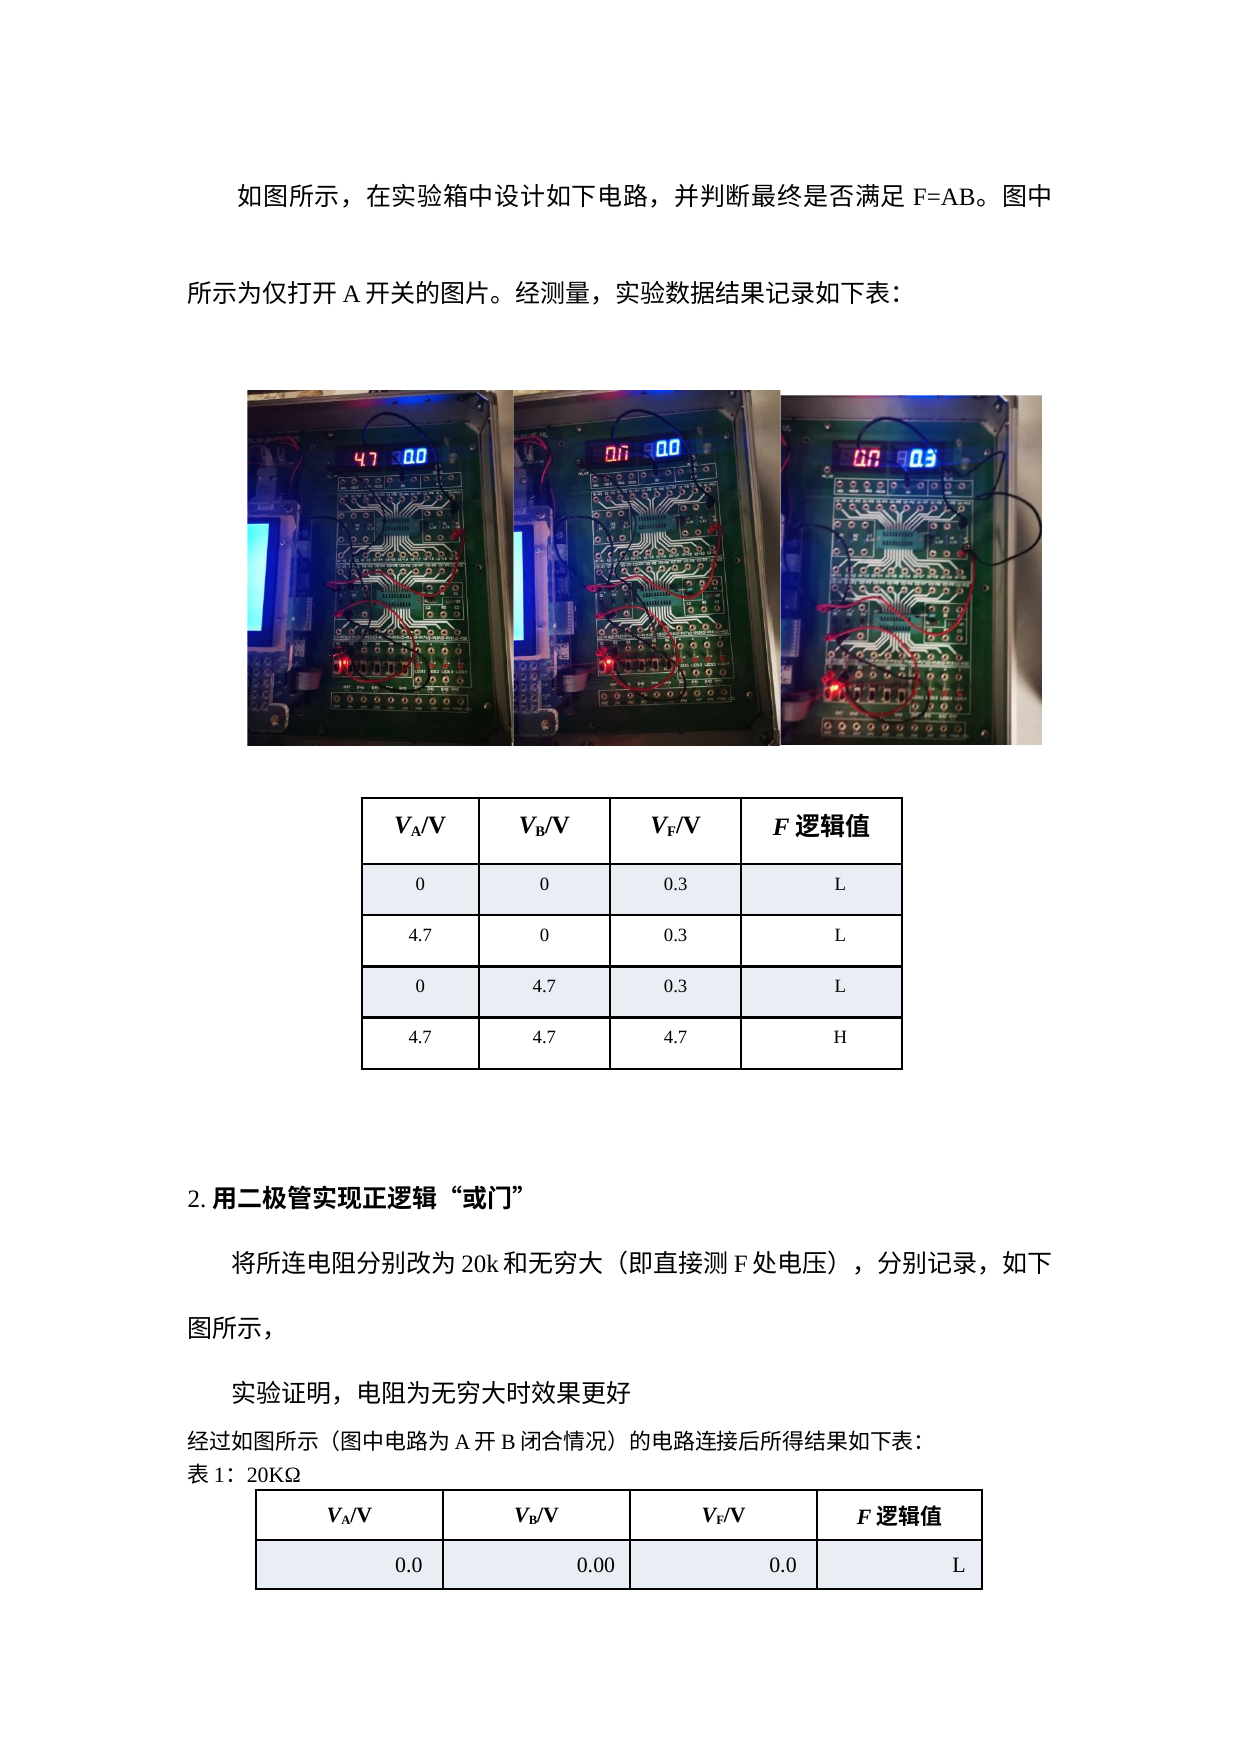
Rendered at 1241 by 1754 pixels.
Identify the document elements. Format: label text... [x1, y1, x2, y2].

text 表1：20KΩ [187, 1456, 1053, 1489]
table_header VB/V [480, 799, 609, 863]
table_cell 4.7 [480, 968, 609, 1016]
table_cell 0.00 [257, 1541, 442, 1588]
table_cell 0 [480, 916, 609, 965]
list 实验证明，电阻为无穷大时效果更好 [187, 1359, 1053, 1424]
table_header VA/V [363, 799, 478, 863]
table_cell 4.7 [611, 1019, 740, 1068]
table_cell 0 [363, 968, 478, 1016]
table_cell L [742, 968, 901, 1016]
list 将所连电阻分别改为20k和无穷大（即直接测F处电压），分别记录，如下图所示， [187, 1229, 1053, 1359]
table_cell 4.7 [480, 1019, 609, 1068]
table_cell 0.3 [611, 968, 740, 1016]
table_cell 0.3 [611, 865, 740, 914]
table_cell 0 [363, 865, 478, 914]
table_header VF/V [631, 1491, 816, 1538]
table_header VB/V [444, 1491, 629, 1538]
table_cell 0 [480, 865, 609, 914]
table_cell L [742, 916, 901, 965]
picture [247, 390, 1042, 746]
text 经过如图所示（图中电路为A开B闭合情况）的电路连接后所得结果如下表： [187, 1424, 1053, 1456]
text 如图所示，在实验箱中设计如下电路，并判断最终是否满足F=AB。图中所示为仅打开A开关的图片。经测量，实验数据结果记录如下表： [187, 162, 1053, 324]
table_header VA/V [257, 1491, 442, 1538]
table_cell 0.3 [611, 916, 740, 965]
table_cell L [818, 1541, 981, 1588]
table_cell 4.7 [363, 916, 478, 965]
table_cell H [742, 1019, 901, 1068]
table_cell 0.00 [444, 1541, 629, 1588]
table_cell 4.7 [363, 1019, 478, 1068]
table_header VF/V [611, 799, 740, 863]
table_header F 逻辑值 [742, 799, 901, 863]
list 用二极管实现正逻辑“或门” [187, 1164, 1053, 1229]
table_header F 逻辑值 [818, 1491, 981, 1538]
table_cell 0.00 [631, 1541, 816, 1588]
table_cell L [742, 865, 901, 914]
